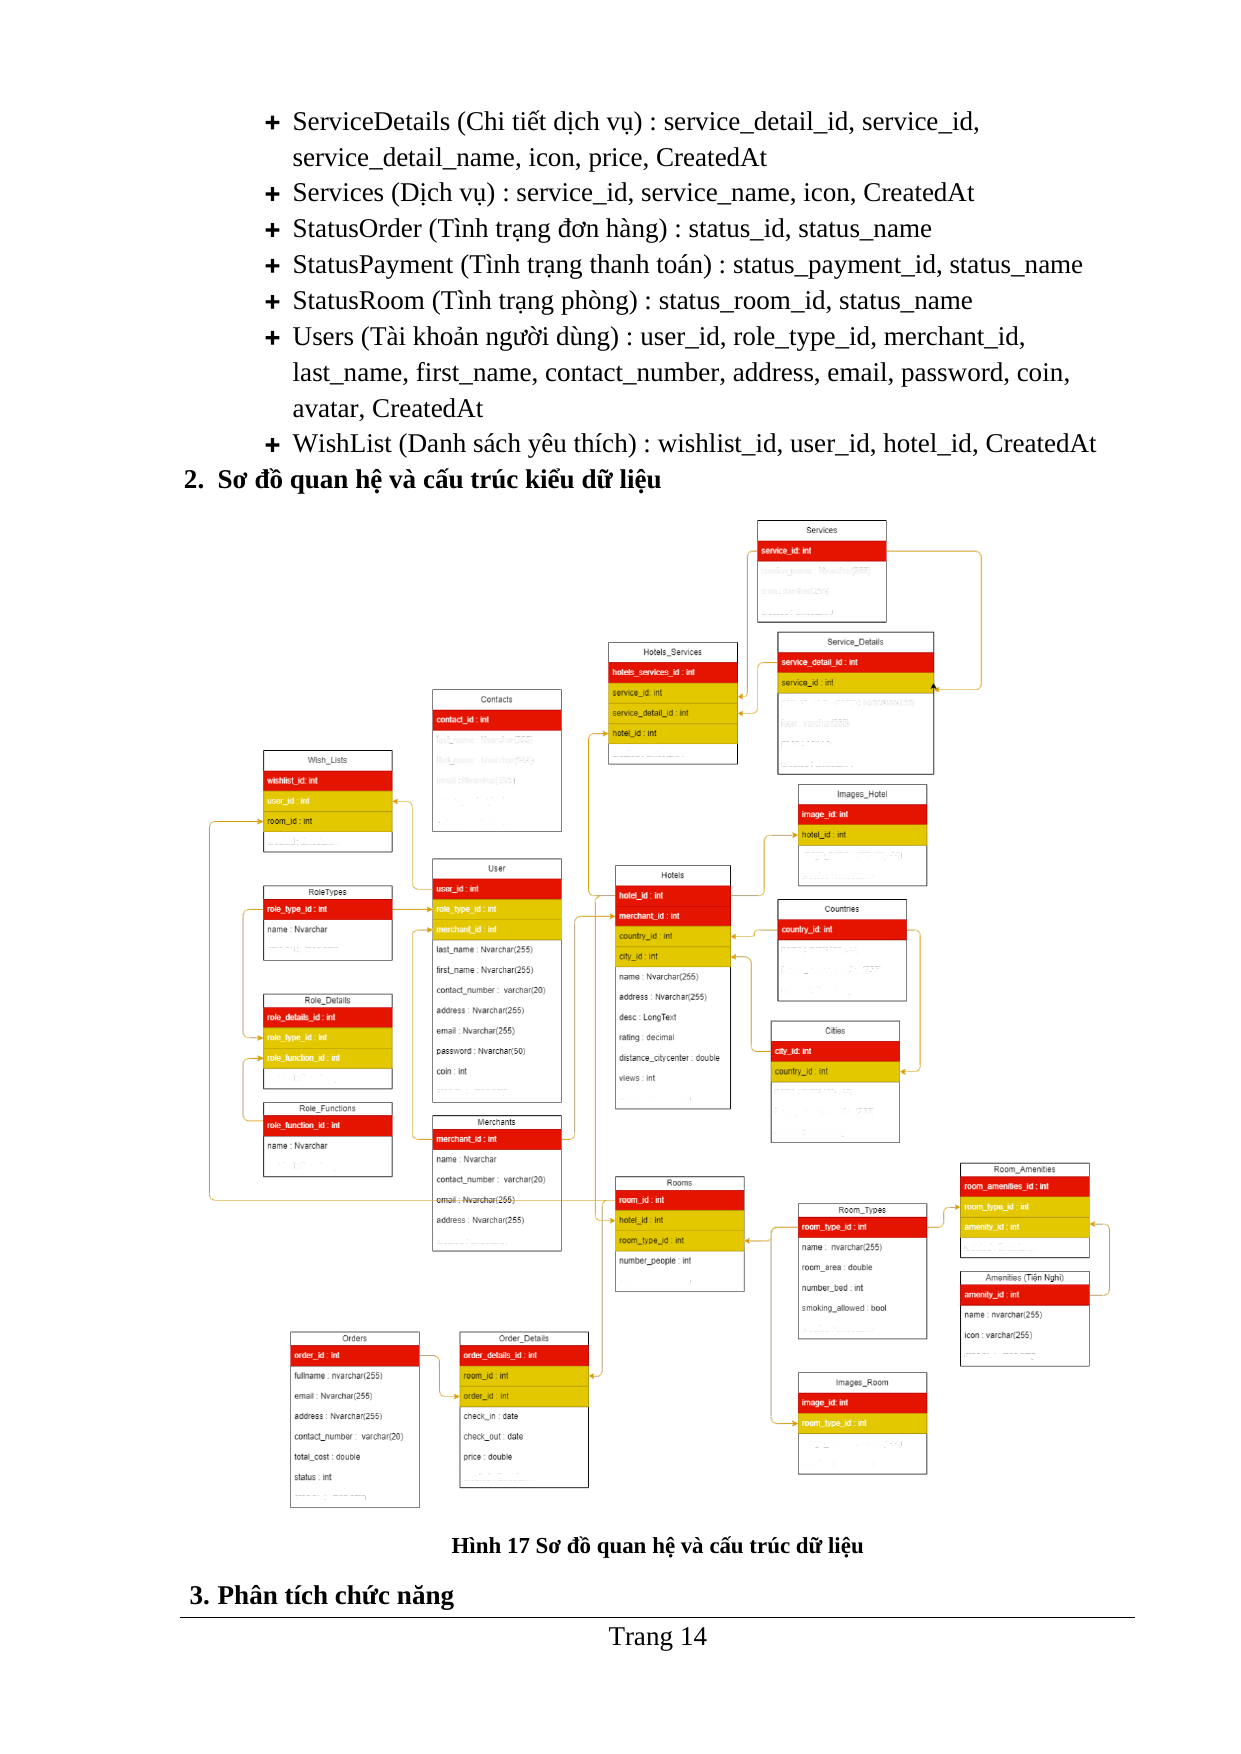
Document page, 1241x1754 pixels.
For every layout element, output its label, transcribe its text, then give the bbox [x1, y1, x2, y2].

list Phân tích chức năng [189, 1579, 1135, 1611]
list StatusRoom (Tình trạng phòng) : status_room_id, status_name [264, 284, 1135, 316]
list ServiceDetails (Chi tiết dịch vụ) : service_detail_id, service_id, service_detail_name, icon, price, CreatedAt [264, 105, 1135, 172]
picture [204, 520, 1115, 1508]
list StatusOrder (Tình trạng đơn hàng) : status_id, status_name [264, 212, 1135, 244]
list Services (Dịch vụ) : service_id, service_name, icon, CreatedAt [264, 177, 1135, 208]
list Users (Tài khoản người dùng) : user_id, role_type_id, merchant_id, last_name, first_name, contact_number, address, email, password, coin, avatar, CreatedAt [264, 320, 1135, 423]
list Sơ đồ quan hệ và cấu trúc kiểu dữ liệu [184, 463, 1135, 495]
list WishList (Danh sách yêu thích) : wishlist_id, user_id, hotel_id, CreatedAt [264, 428, 1135, 459]
list StatusPayment (Tình trạng thanh toán) : status_payment_id, status_name [264, 248, 1135, 280]
text Hình 17 Sơ đồ quan hệ và cấu trúc dữ liệu [180, 1532, 1135, 1558]
